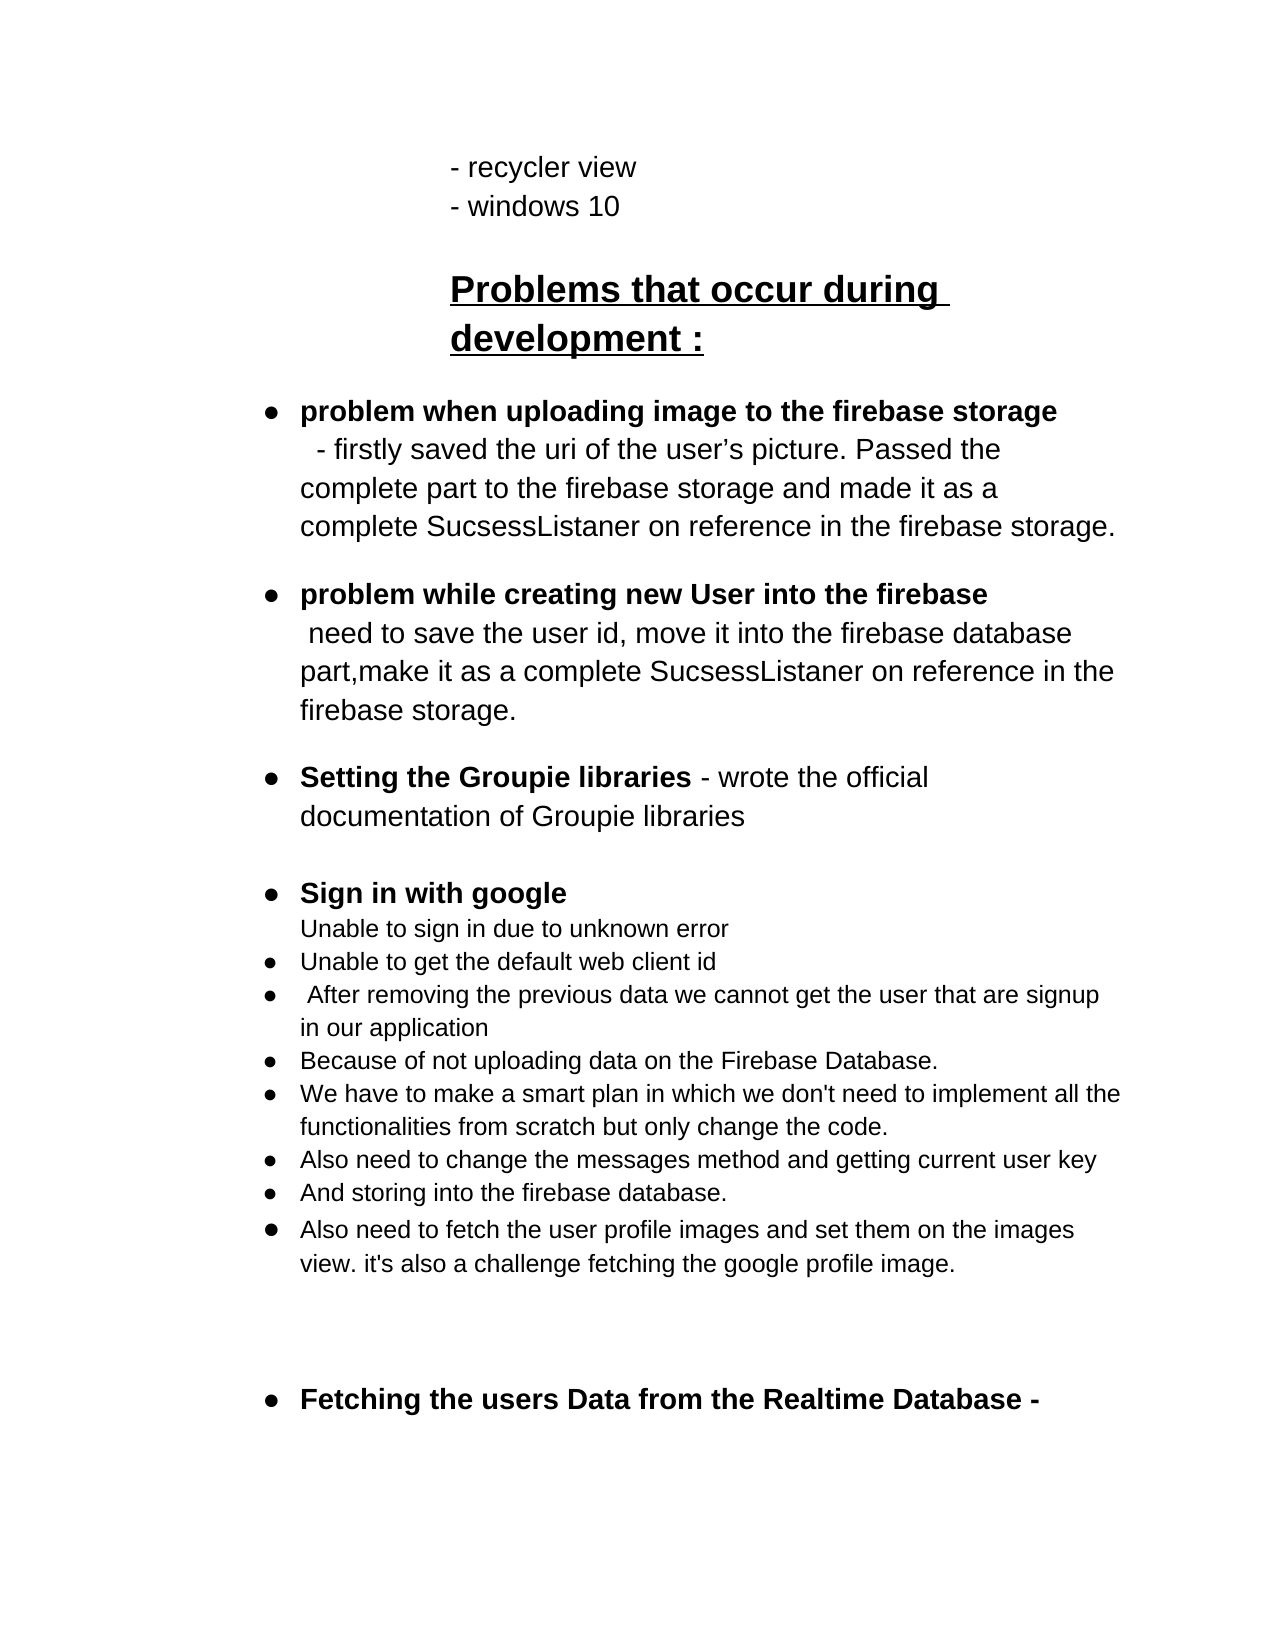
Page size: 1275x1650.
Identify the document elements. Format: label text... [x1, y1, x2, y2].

list Unable to get the default web client id [262, 947, 1125, 976]
list Setting the Groupie libraries - wrote the official documentation of Groupie libraries [262, 760, 1125, 832]
list Sign in with google Unable to sign in due to unknown error [262, 876, 1125, 942]
text - windows 10 Problems that occur during development : [450, 188, 1125, 390]
list And storing into the firebase database. [262, 1178, 1125, 1207]
list problem when uploading image to the firebase storage [262, 394, 1125, 427]
list problem while creating new User into the firebase need to save the user id, move it into the firebase database part,make it as a complete SucsessListaner on reference in the firebase storage. [262, 577, 1125, 756]
list Also need to fetch the user profile images and set them on the images view. it's also a challenge fetching the google profile image. [262, 1211, 1125, 1277]
list Also need to change the messages method and getting current user key [262, 1145, 1125, 1174]
text - recycler view [375, 150, 1125, 183]
list Fetching the users Data from the Realtime Database - [262, 1382, 1125, 1416]
text - firstly saved the uri of the user’s picture. Passed the complete part to the firebase storage and made it as a complete SucsessListaner on reference in the firebase storage. [300, 432, 1125, 573]
list After removing the previous data we cannot get the user that are signup in our application [262, 980, 1125, 1042]
list We have to make a smart plan in which we don't need to implement all the functionalities from scratch but only change the code. [262, 1079, 1125, 1141]
list Because of not uploading data on the Firebase Database. [262, 1046, 1125, 1074]
